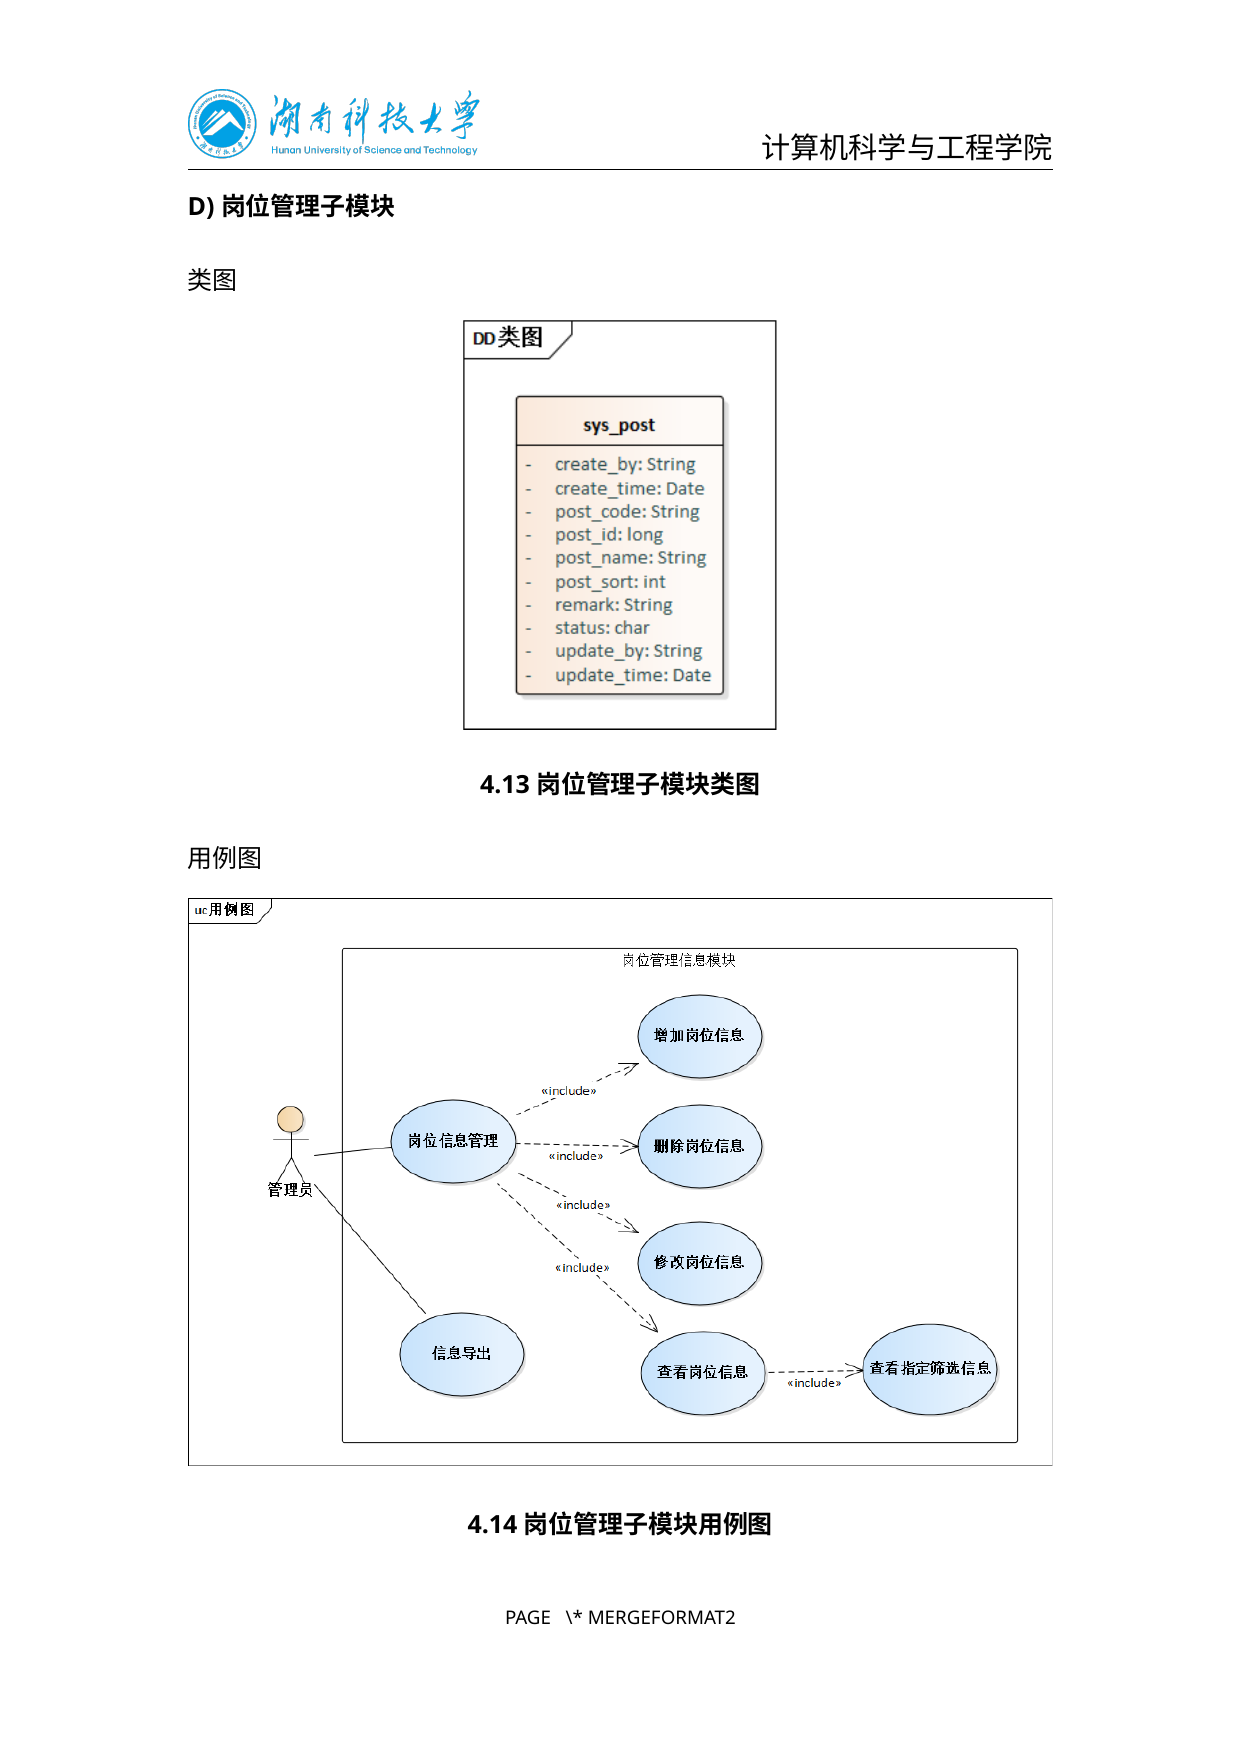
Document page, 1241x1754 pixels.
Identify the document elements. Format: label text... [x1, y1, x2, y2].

picture [187, 898, 1053, 1466]
text 用例图 [187, 824, 1053, 889]
text 4.13 岗位管理子模块类图 [187, 750, 1053, 815]
text 类图 [187, 246, 1053, 311]
text D) 岗位管理子模块 [187, 172, 1053, 237]
picture [462, 320, 778, 730]
text 4.14 岗位管理子模块用例图 [187, 1490, 1053, 1555]
picture [187, 88, 480, 159]
